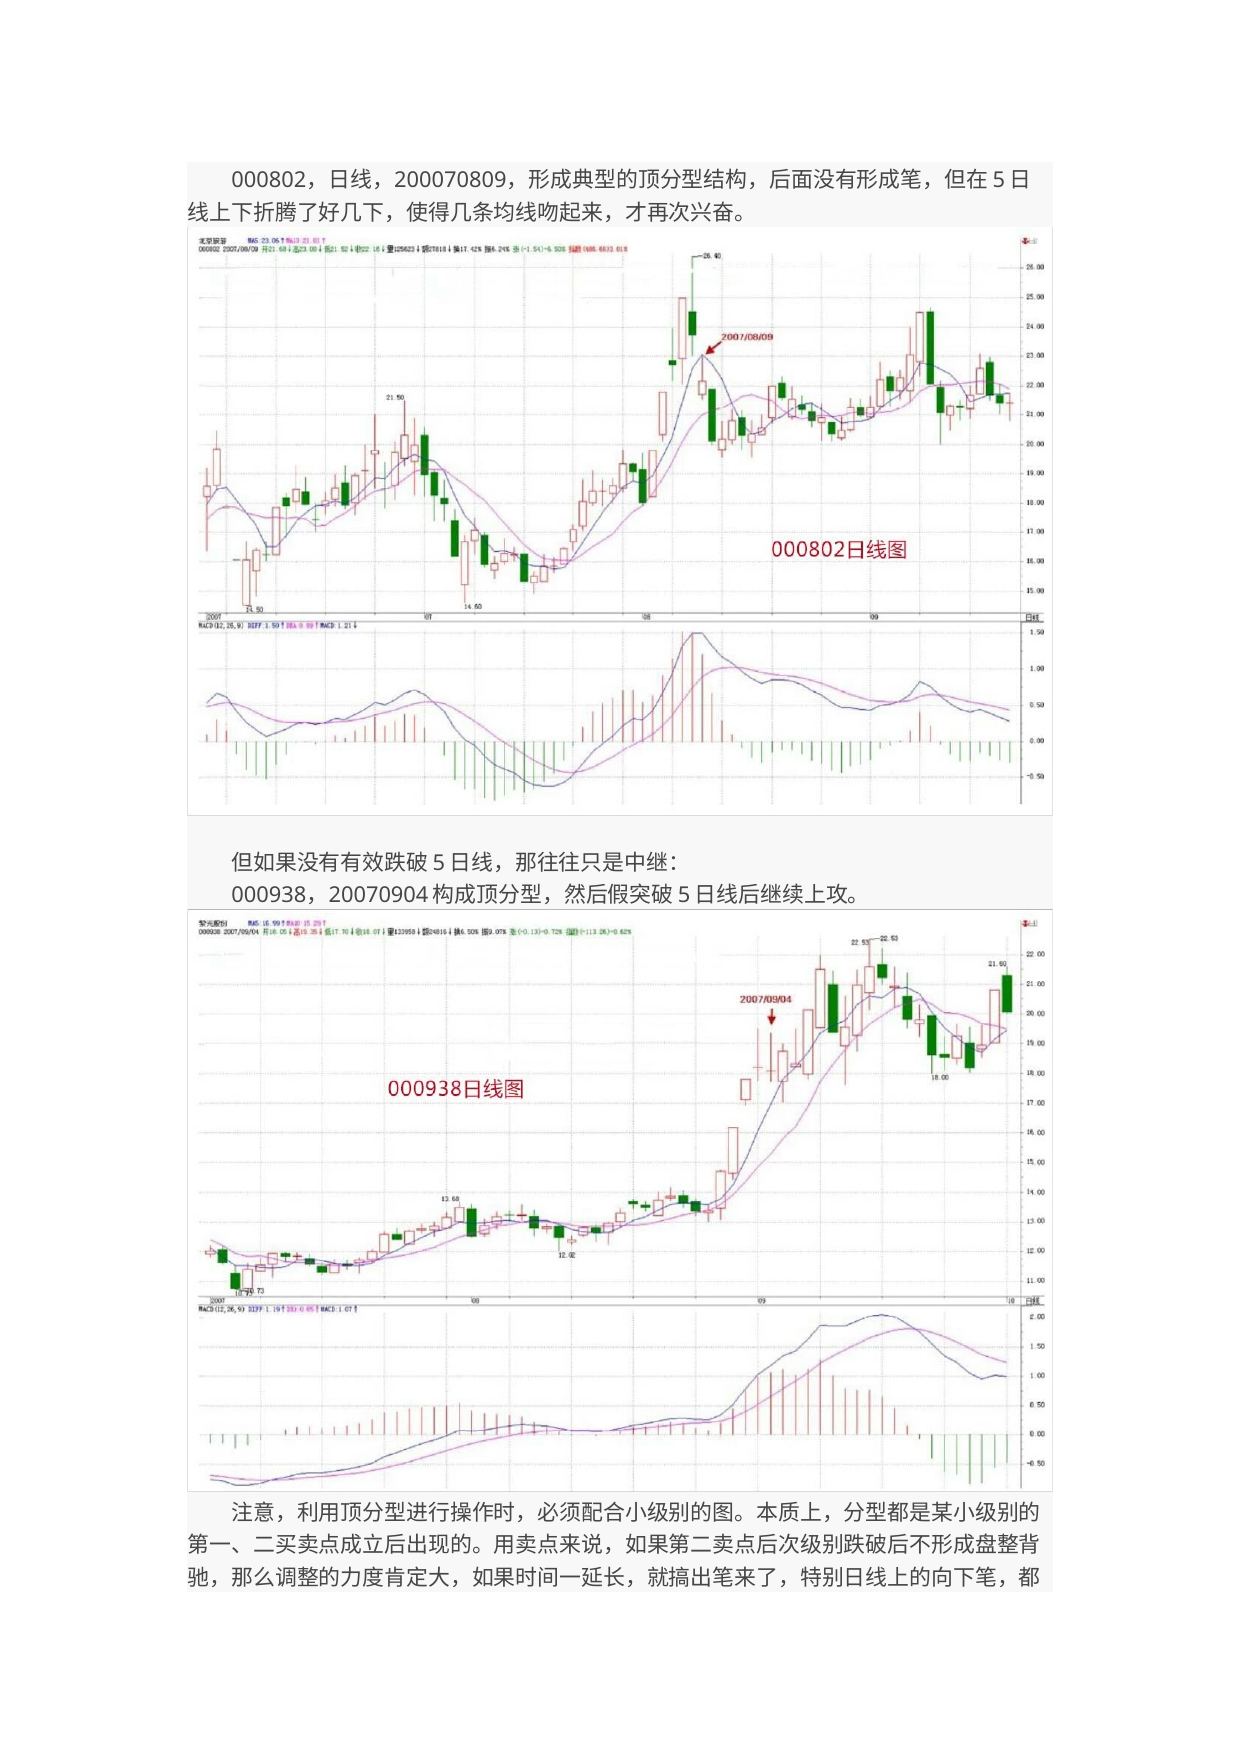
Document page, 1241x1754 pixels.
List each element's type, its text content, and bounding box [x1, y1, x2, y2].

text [187, 1494, 1053, 1592]
text 000938，20070904构成顶分型，然后假突破5日线后继续上攻。 [187, 877, 1053, 909]
text 但如果没有有效跌破5日线，那往往只是中继： [187, 844, 1053, 877]
text 000802，日线，200070809，形成典型的顶分型结构，后面没有形成笔，但在5日线上下折腾了好几下，使得几条均线吻起来，才再次兴奋。 [187, 162, 1053, 227]
picture [187, 227, 1053, 816]
picture [187, 909, 1053, 1492]
